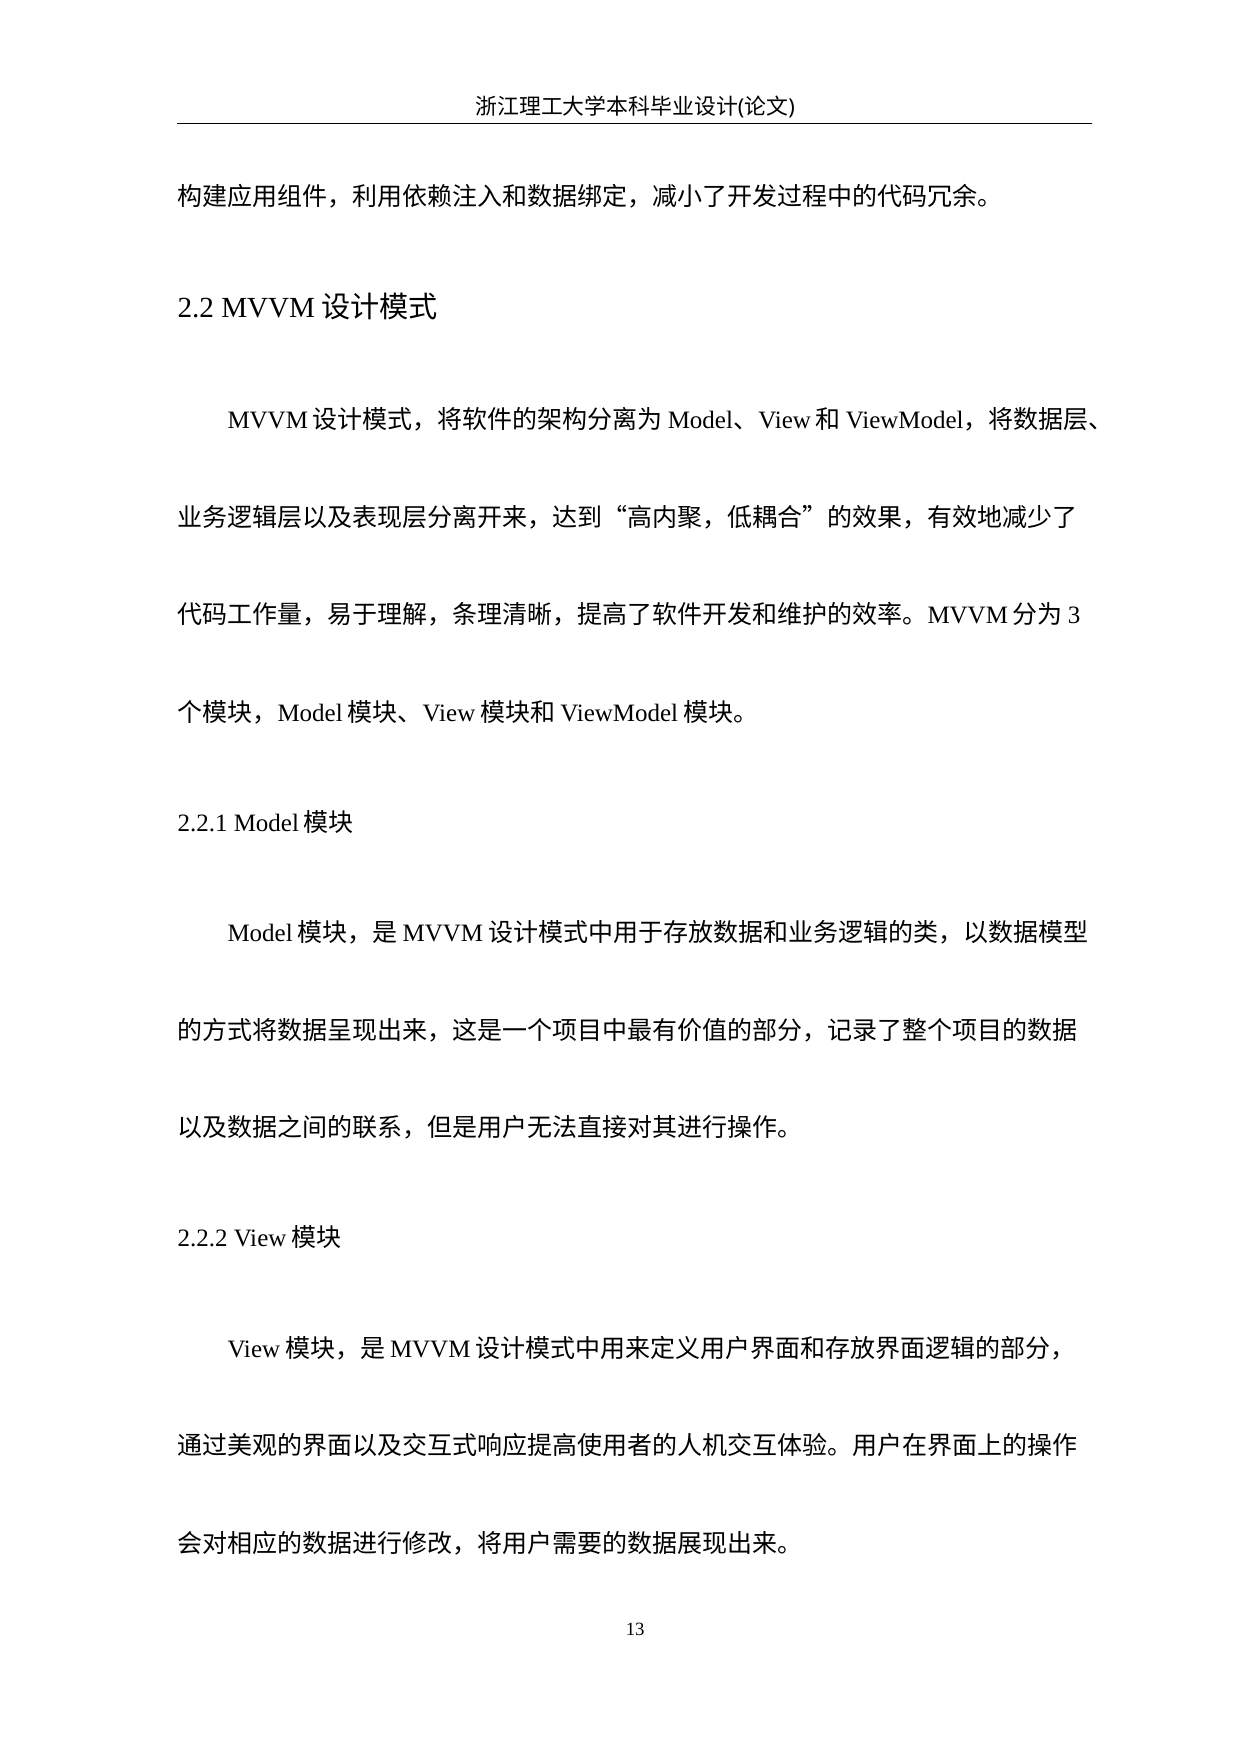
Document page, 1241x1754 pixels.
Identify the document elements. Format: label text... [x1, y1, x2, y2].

subtitle MVVM设计模式 [177, 272, 1092, 337]
text Model模块，是MVVM设计模式中用于存放数据和业务逻辑的类，以数据模型的方式将数据呈现出来，这是一个项目中最有价值的部分，记录了整个项目的数据以及数据之间的联系，但是用户无法直接对其进行操作。 [177, 898, 1092, 1158]
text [177, 162, 1092, 227]
text MVVM设计模式，将软件的架构分离为Model、View和ViewModel，将数据层、业务逻辑层以及表现层分离开来，达到“高内聚，低耦合”的效果，有效地减少了代码工作量，易于理解，条理清晰，提高了软件开发和维护的效率。MVVM分为3个模块，Model模块、View模块和ViewModel模块。 [177, 385, 1092, 743]
text View模块，是MVVM设计模式中用来定义用户界面和存放界面逻辑的部分，通过美观的界面以及交互式响应提高使用者的人机交互体验。用户在界面上的操作会对相应的数据进行修改，将用户需要的数据展现出来。 [177, 1314, 1092, 1574]
subtitle View模块 [177, 1203, 1092, 1268]
subtitle Model模块 [177, 788, 1092, 853]
